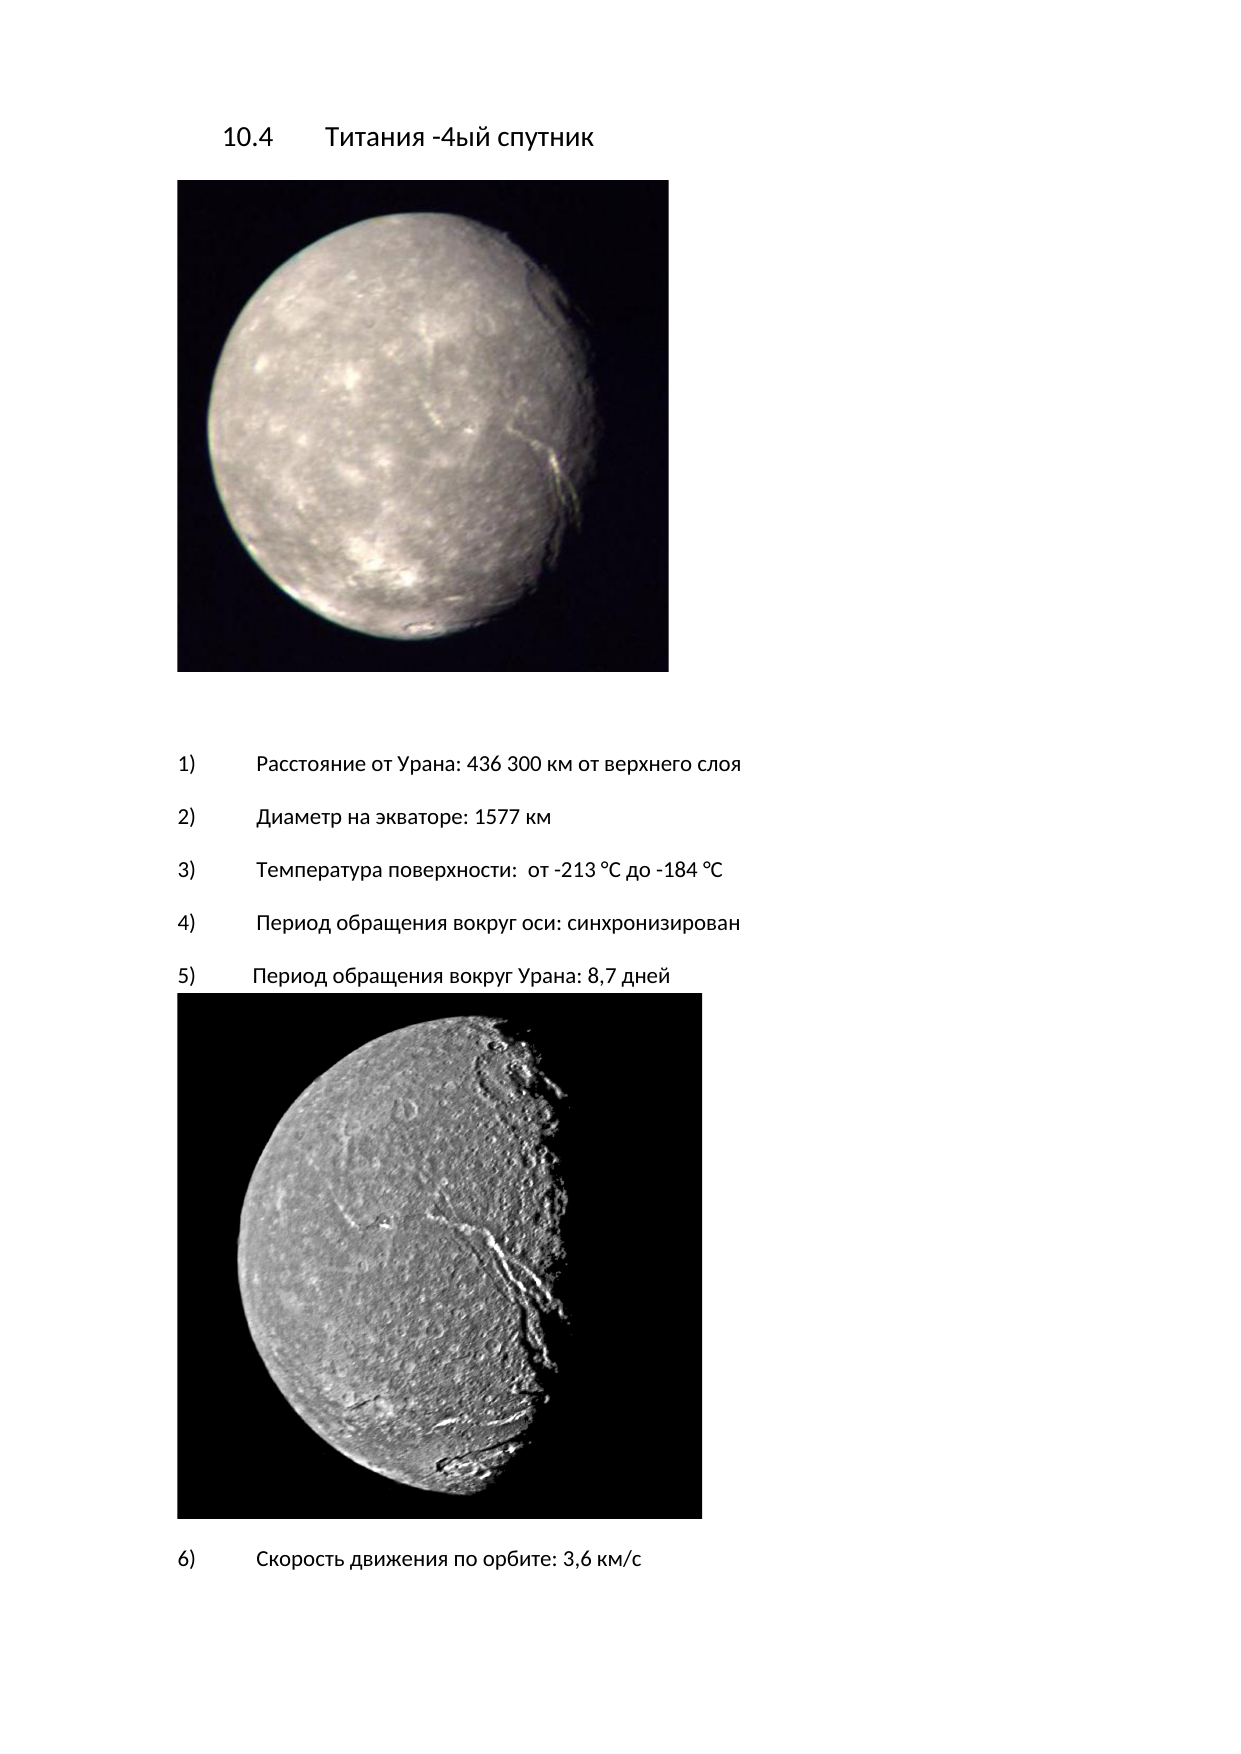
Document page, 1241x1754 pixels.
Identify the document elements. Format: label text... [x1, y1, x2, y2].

picture [177, 993, 703, 1519]
text 2) Диаметр на экваторе: 1577 км [177, 802, 1152, 831]
picture [177, 180, 669, 672]
list Титания -4ый спутник [222, 118, 1152, 154]
text 4) Период обращения вокруг оси: синхронизирован [177, 908, 1152, 937]
text 1) Расстояние от Урана: 436 300 км от верхнего слоя [177, 749, 1152, 777]
text 3) Температура поверхности: от -213 °С до -184 °С [177, 856, 1152, 883]
text 6) Скорость движения по орбите: 3,6 км/с [177, 1544, 1152, 1572]
